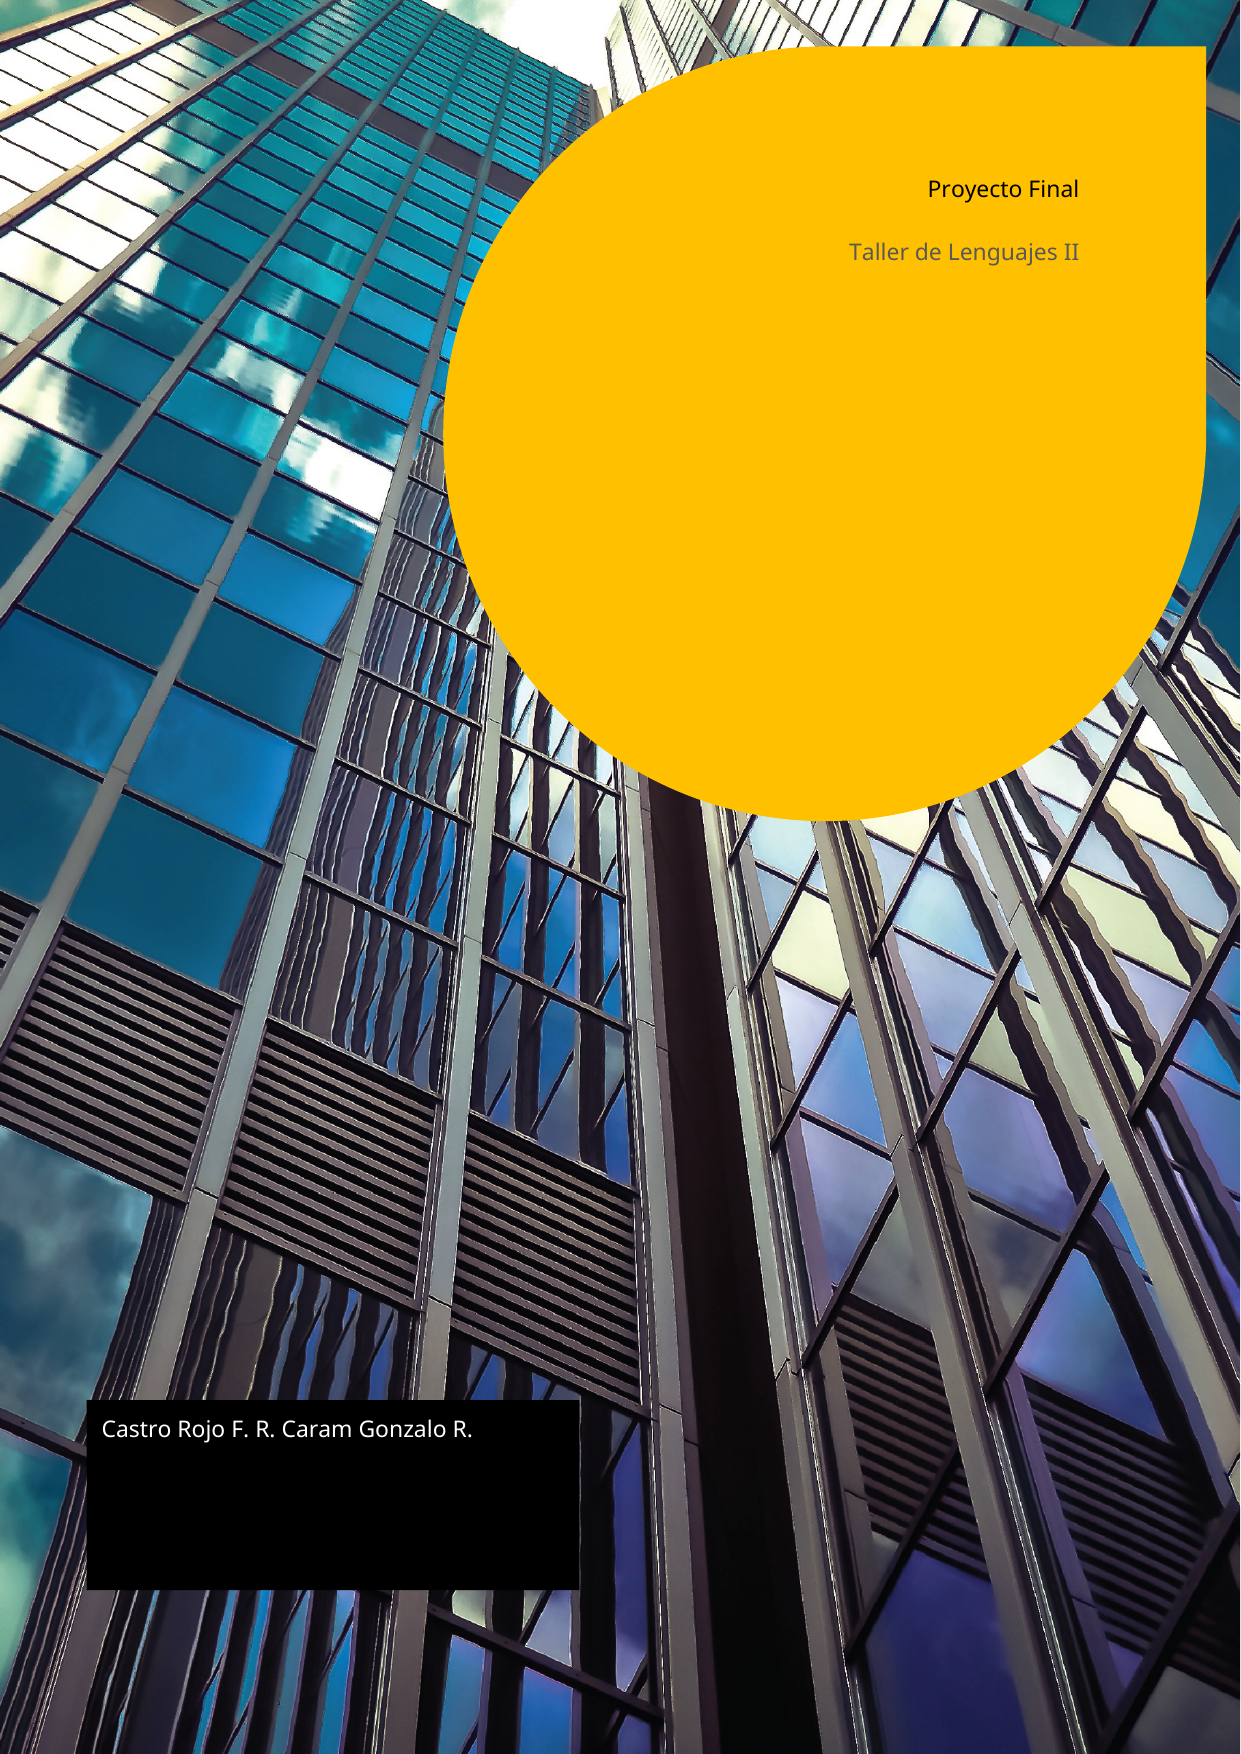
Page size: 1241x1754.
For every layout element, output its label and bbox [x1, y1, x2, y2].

picture [0, 0, 1241, 1754]
table_header [0, 46, 1240, 1607]
table_cell [0, 1607, 1240, 1701]
